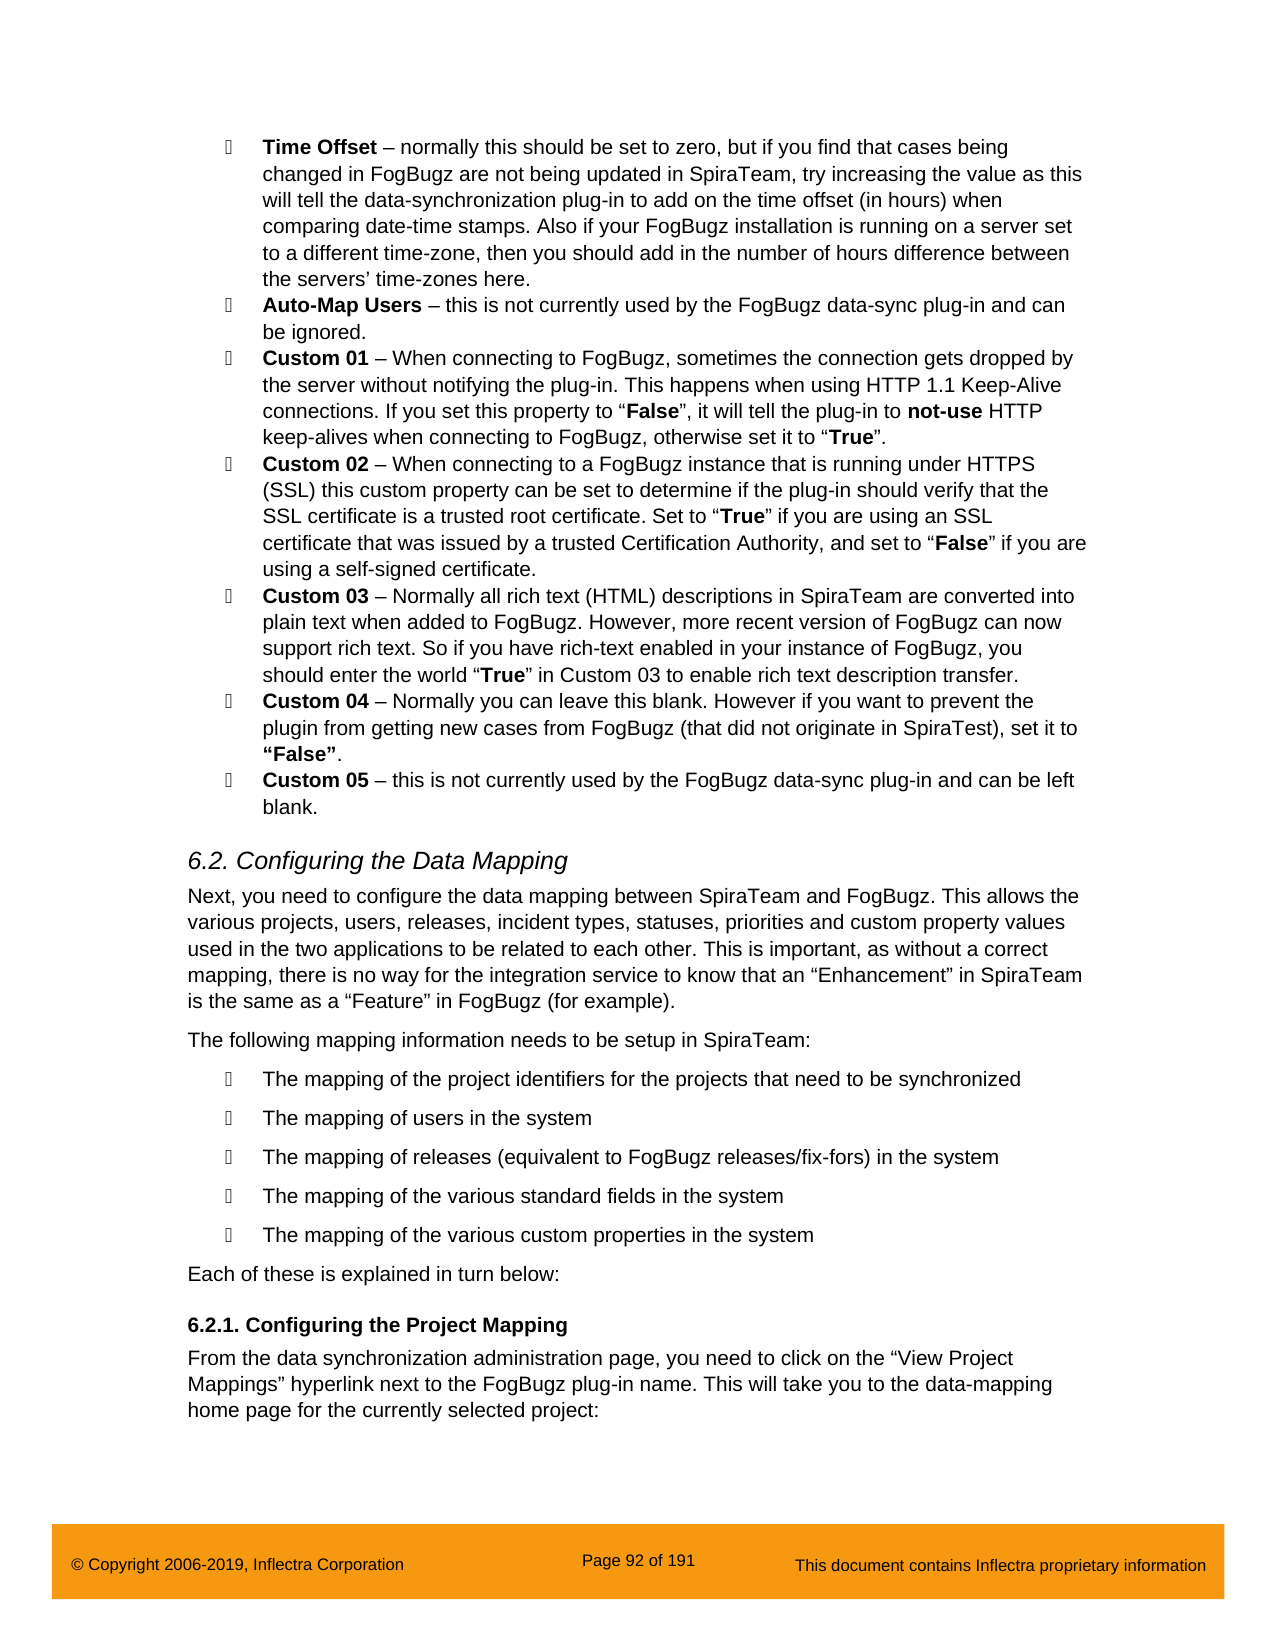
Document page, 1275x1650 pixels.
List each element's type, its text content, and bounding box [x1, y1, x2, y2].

list The mapping of the various standard fields in the system [225, 1184, 1087, 1208]
subtitle 6.2.1. Configuring the Project Mapping [187, 1313, 1087, 1337]
list The mapping of the project identifiers for the projects that need to be synchronized [225, 1067, 1087, 1091]
list The mapping of releases (equivalent to FogBugz releases/fix-fors) in the system [225, 1145, 1087, 1169]
list Custom 02 – When connecting to a FogBugz instance that is running under HTTPS (SSL) this custom property can be set to determine if the plug-in should verify that the SSL certificate is a trusted root certificate. Set to “True” if you are using an SSL certificate that was issued by a trusted Certification Authority, and set to “False” if you are using a self-signed certificate. [225, 452, 1087, 581]
text From the data synchronization administration page, you need to click on the “View Project Mappings” hyperlink next to the FogBugz plug-in name. This will take you to the data-mapping home page for the currently selected project: [187, 1346, 1087, 1422]
text Each of these is explained in turn below: [187, 1262, 1087, 1286]
list Custom 04 – Normally you can leave this blank. However if you want to prevent the plugin from getting new cases from FogBugz (that did not originate in SpiraTest), set it to “False”. [225, 689, 1087, 766]
list The mapping of the various custom properties in the system [225, 1223, 1087, 1247]
subtitle 6.2. Configuring the Data Mapping [187, 846, 1087, 875]
list Custom 03 – Normally all rich text (HTML) descriptions in SpiraTeam are converted into plain text when added to FogBugz. However, more recent version of FogBugz can now support rich text. So if you have rich-text enabled in your instance of FogBugz, you should enter the world “True” in Custom 03 to enable rich text description transfer. [225, 583, 1087, 687]
list Auto-Map Users – this is not currently used by the FogBugz data-sync plug-in and can be ignored. [225, 293, 1087, 344]
list Custom 01 – When connecting to FogBugz, sometimes the connection gets dropped by the server without notifying the plug-in. This happens when using HTTP 1.1 Keep-Alive connections. If you set this property to “False”, it will tell the plug-in to not-use HTTP keep-alives when connecting to FogBugz, otherwise set it to “True”. [225, 346, 1087, 449]
list Custom 05 – this is not currently used by the FogBugz data-sync plug-in and can be left blank. [225, 768, 1087, 818]
list Time Offset – normally this should be set to zero, but if you find that cases being changed in FogBugz are not being updated in SpiraTeam, try increasing the value as this will tell the data-synchronization plug-in to add on the time offset (in hours) when comparing date-time stamps. Also if your FogBugz installation is running on a server set to a different time-zone, then you should add in the number of hours difference between the servers’ time-zones here. [225, 135, 1087, 291]
text Next, you need to configure the data mapping between SpiraTeam and FogBugz. This allows the various projects, users, releases, incident types, statuses, priorities and custom property values used in the two applications to be related to each other. This is important, as without a correct mapping, there is no way for the integration service to know that an “Enhancement” in SpiraTeam is the same as a “Feature” in FogBugz (for example). [187, 884, 1087, 1013]
list The mapping of users in the system [225, 1106, 1087, 1130]
text The following mapping information needs to be setup in SpiraTeam: [187, 1028, 1087, 1052]
